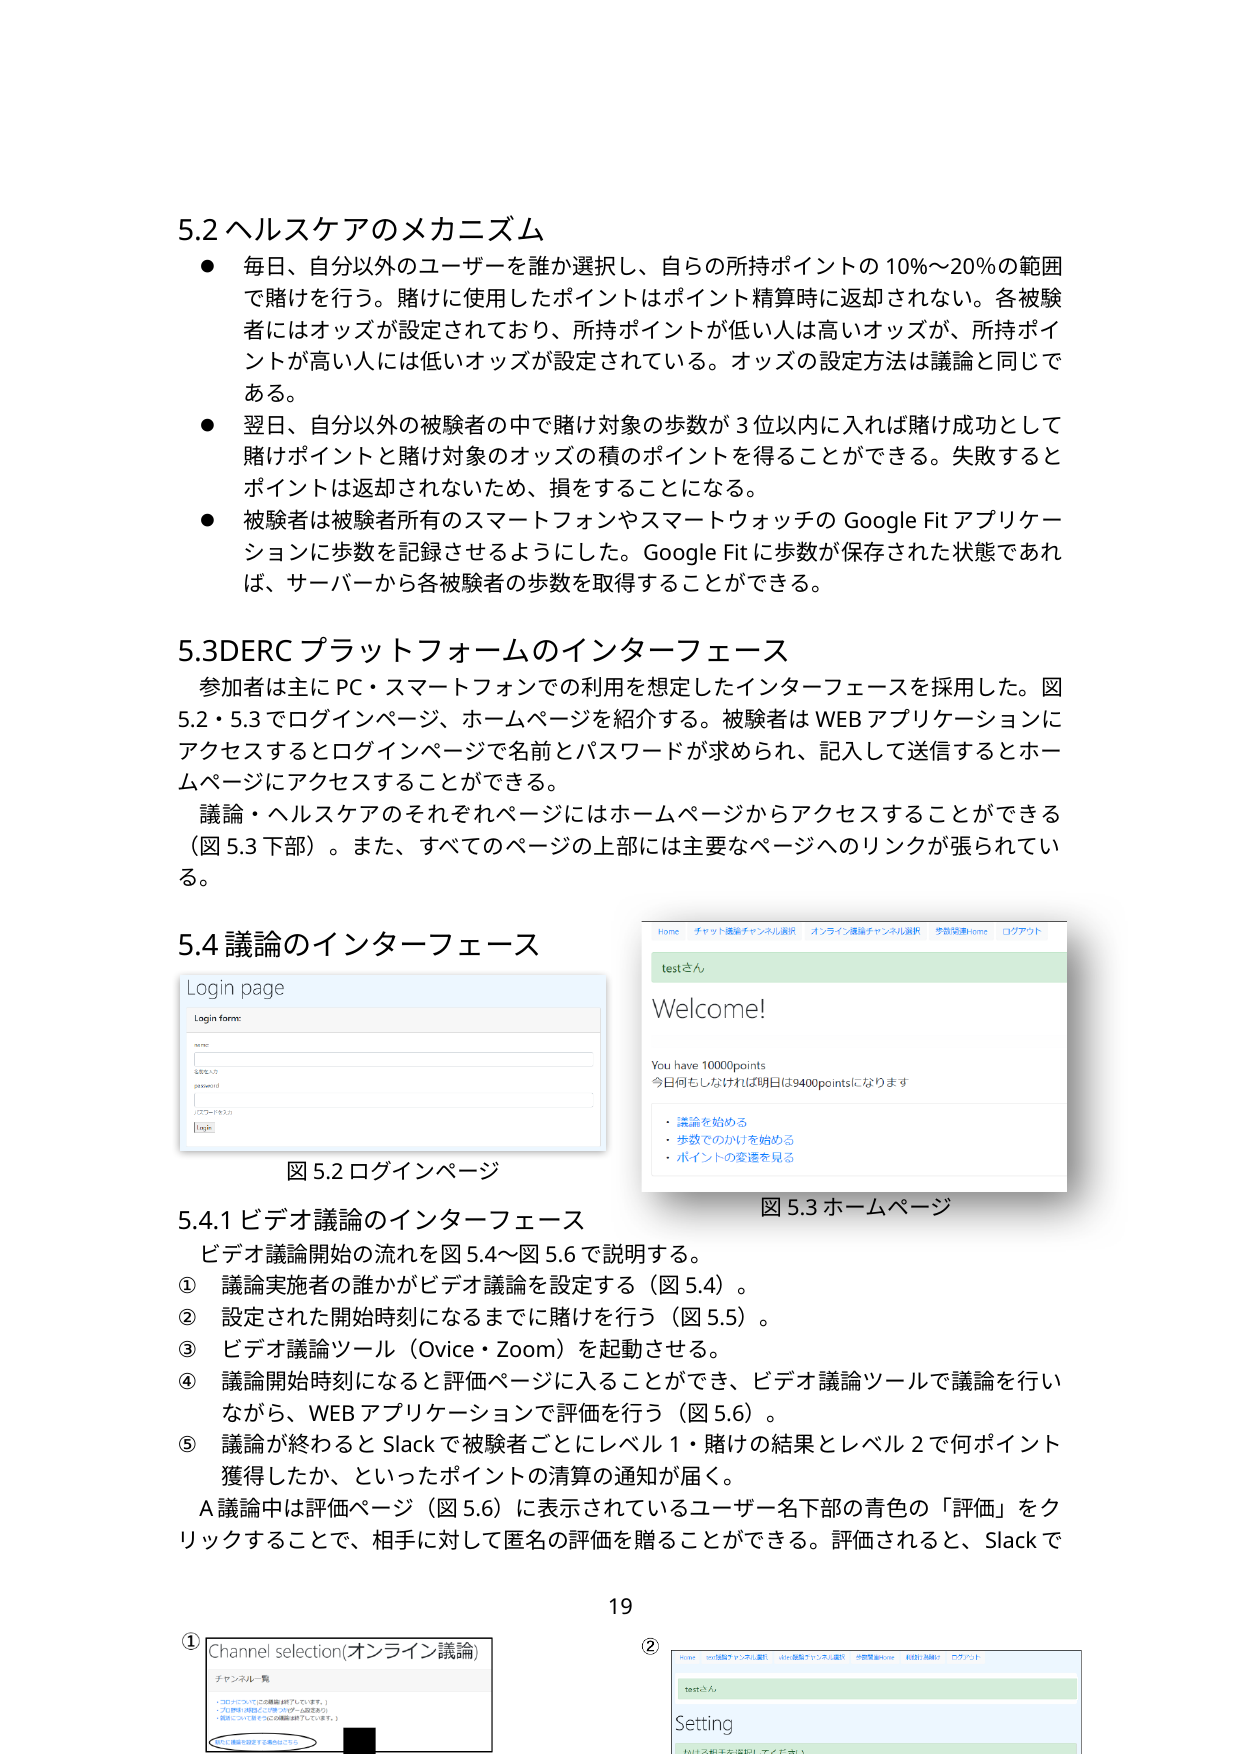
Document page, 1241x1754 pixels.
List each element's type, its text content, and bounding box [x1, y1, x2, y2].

text 5.3DERCプラットフォームのインターフェース [177, 628, 1063, 670]
text 5.2ヘルスケアのメカニズム [177, 207, 1063, 249]
text 議論・ヘルスケアのそれぞれページにはホームページからアクセスすることができる（図5.3下部）。また、すべてのページの上部には主要なページへのリンクが張られている。 [177, 797, 1063, 892]
picture [180, 975, 606, 1151]
list 議論開始時刻になると評価ページに入ることができ、ビデオ議論ツールで議論を行いながら、WEBアプリケーションで評価を行う（図5.6）。 [177, 1364, 1063, 1427]
list 議論が終わるとSlackで被験者ごとにレベル1・賭けの結果とレベル2で何ポイント獲得したか、といったポイントの清算の通知が届く。 [177, 1427, 1063, 1491]
list 被験者は被験者所有のスマートフォンやスマートウォッチのGoogle Fitアプリケーションに歩数を記録させるようにした。Google Fitに歩数が保存された状態であれば、サーバーから各被験者の歩数を取得することができる。 [199, 503, 1063, 598]
list 議論実施者の誰かがビデオ議論を設定する（図5.4）。 [177, 1268, 1063, 1300]
picture [641, 921, 1067, 1192]
picture [637, 1631, 1086, 1754]
list ビデオ議論ツール（Ovice・Zoom）を起動させる。 [177, 1332, 1063, 1364]
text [177, 1491, 1063, 1554]
text 5.4議論のインターフェース [177, 922, 638, 964]
text 参加者は主にPC・スマートフォンでの利用を想定したインターフェースを採用した。図5.2・5.3でログインページ、ホームページを紹介する。被験者はWEBアプリケーションにアクセスするとログインページで名前とパスワードが求められ、記入して送信するとホームページにアクセスすることができる。 [177, 670, 1063, 797]
list 翌日、自分以外の被験者の中で賭け対象の歩数が3位以内に入れば賭け成功として賭けポイントと賭け対象のオッズの積のポイントを得ることができる。失敗するとポイントは返却されないため、損をすることになる。 [199, 408, 1063, 503]
list 毎日、自分以外のユーザーを誰か選択し、自らの所持ポイントの10%～20％の範囲で賭けを行う。賭けに使用したポイントはポイント精算時に返却されない。各被験者にはオッズが設定されており、所持ポイントが低い人は高いオッズが、所持ポイントが高い人には低いオッズが設定されている。オッズの設定方法は議論と同じである。 [199, 249, 1063, 408]
picture [178, 1625, 610, 1754]
text ビデオ議論開始の流れを図5.4～図5.6で説明する。 [177, 1237, 1063, 1268]
list 設定された開始時刻になるまでに賭けを行う（図5.5）。 [177, 1300, 1063, 1332]
